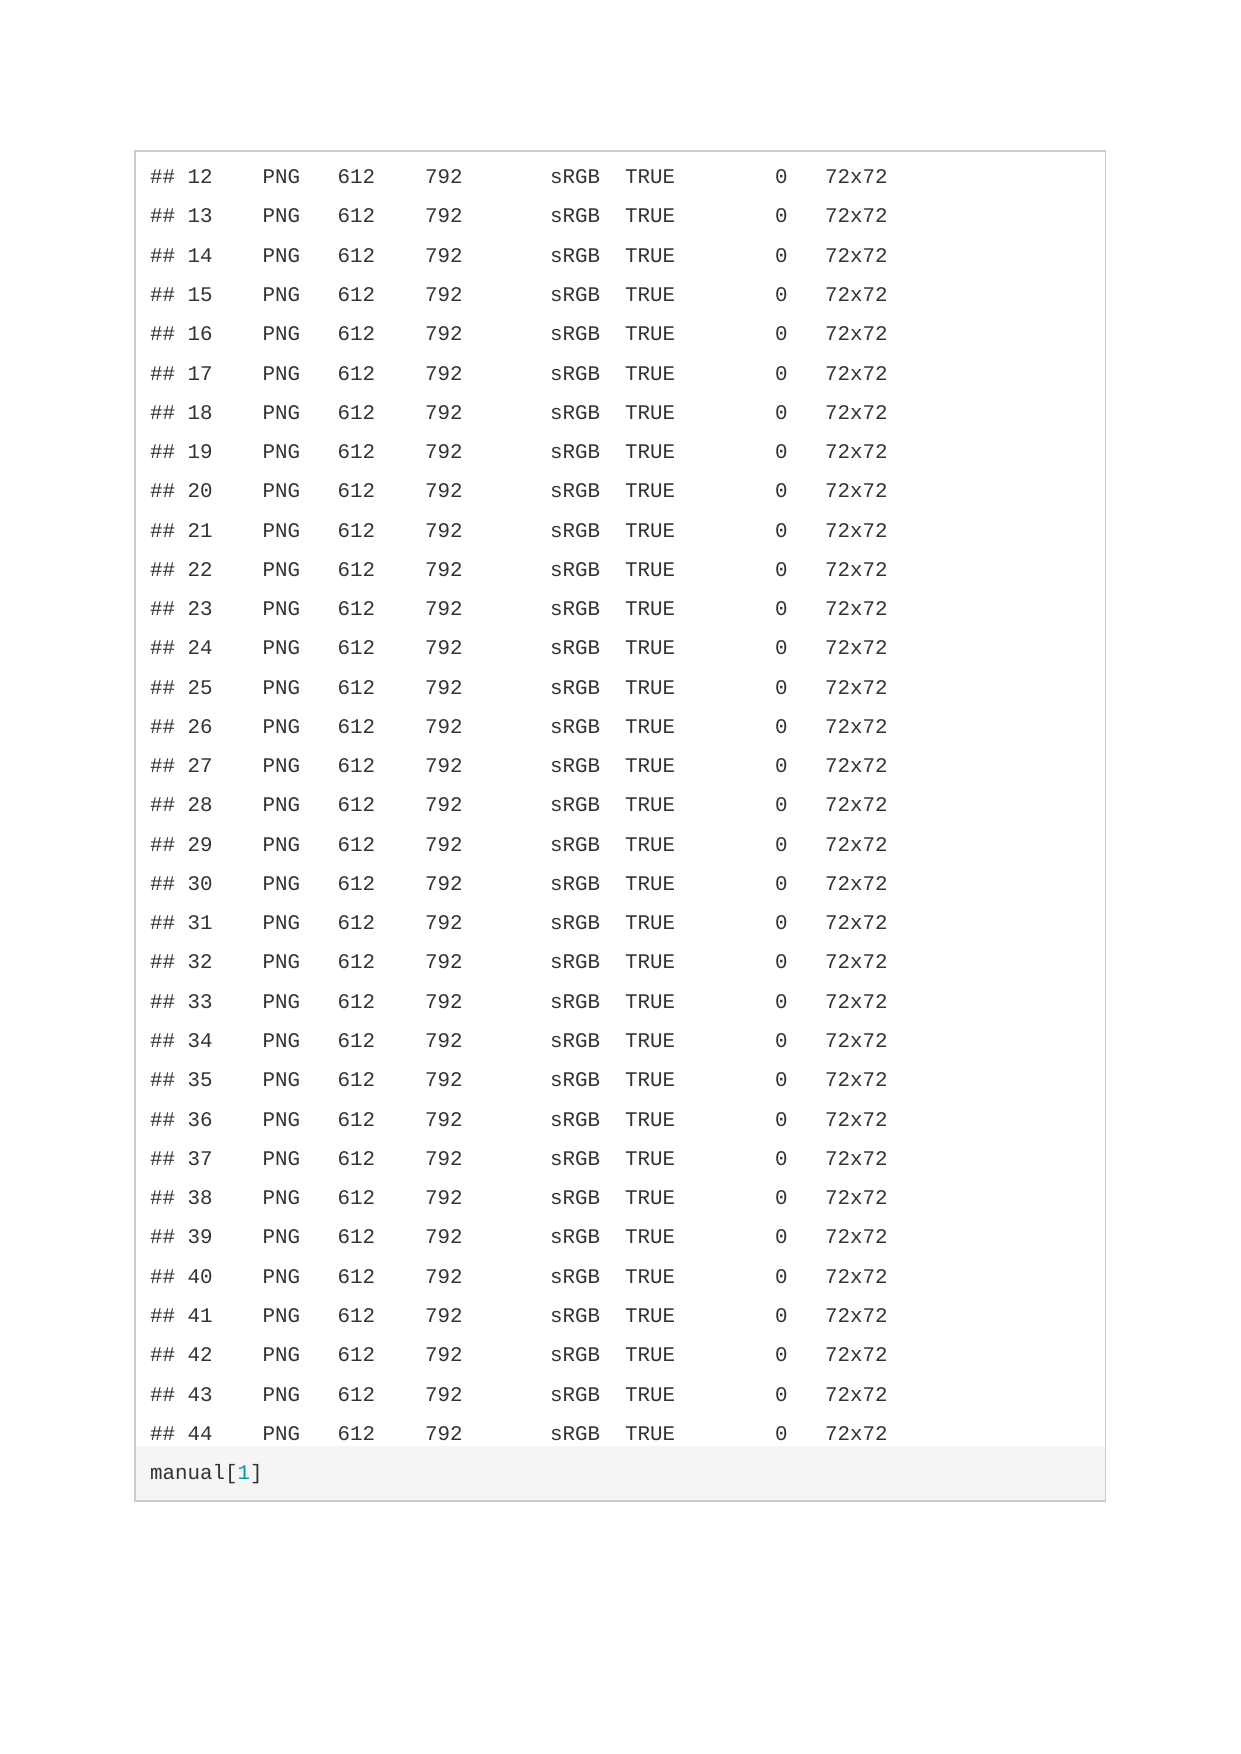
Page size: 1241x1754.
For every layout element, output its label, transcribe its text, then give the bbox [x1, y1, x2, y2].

text ## 23 PNG 612 792 sRGB TRUE 0 72x72 [136, 582, 1105, 621]
text ## 19 PNG 612 792 sRGB TRUE 0 72x72 [136, 425, 1105, 464]
text ## 30 PNG 612 792 sRGB TRUE 0 72x72 [136, 857, 1105, 896]
text ## 13 PNG 612 792 sRGB TRUE 0 72x72 [136, 189, 1105, 228]
text ## 29 PNG 612 792 sRGB TRUE 0 72x72 [136, 818, 1105, 857]
text ## 22 PNG 612 792 sRGB TRUE 0 72x72 [136, 543, 1105, 582]
text ## 12 PNG 612 792 sRGB TRUE 0 72x72 [136, 152, 1105, 189]
text ## 36 PNG 612 792 sRGB TRUE 0 72x72 [136, 1092, 1105, 1132]
text ## 38 PNG 612 792 sRGB TRUE 0 72x72 [136, 1171, 1105, 1210]
text ## 37 PNG 612 792 sRGB TRUE 0 72x72 [136, 1132, 1105, 1171]
text ## 32 PNG 612 792 sRGB TRUE 0 72x72 [136, 935, 1105, 975]
text ## 21 PNG 612 792 sRGB TRUE 0 72x72 [136, 503, 1105, 543]
text ## 44 PNG 612 792 sRGB TRUE 0 72x72 [136, 1407, 1105, 1446]
text ## 34 PNG 612 792 sRGB TRUE 0 72x72 [136, 1014, 1105, 1053]
text ## 42 PNG 612 792 sRGB TRUE 0 72x72 [136, 1328, 1105, 1367]
text ## 31 PNG 612 792 sRGB TRUE 0 72x72 [136, 896, 1105, 935]
text ## 41 PNG 612 792 sRGB TRUE 0 72x72 [136, 1289, 1105, 1328]
text ## 18 PNG 612 792 sRGB TRUE 0 72x72 [136, 386, 1105, 425]
text ## 39 PNG 612 792 sRGB TRUE 0 72x72 [136, 1210, 1105, 1249]
text ## 17 PNG 612 792 sRGB TRUE 0 72x72 [136, 346, 1105, 386]
text ## 43 PNG 612 792 sRGB TRUE 0 72x72 [136, 1367, 1105, 1407]
text ## 40 PNG 612 792 sRGB TRUE 0 72x72 [136, 1249, 1105, 1289]
text ## 20 PNG 612 792 sRGB TRUE 0 72x72 [136, 464, 1105, 503]
text ## 26 PNG 612 792 sRGB TRUE 0 72x72 [136, 700, 1105, 739]
text ## 15 PNG 612 792 sRGB TRUE 0 72x72 [136, 268, 1105, 307]
text manual[1] [136, 1446, 1105, 1500]
text ## 33 PNG 612 792 sRGB TRUE 0 72x72 [136, 975, 1105, 1014]
text ## 27 PNG 612 792 sRGB TRUE 0 72x72 [136, 739, 1105, 778]
text ## 14 PNG 612 792 sRGB TRUE 0 72x72 [136, 228, 1105, 268]
text ## 25 PNG 612 792 sRGB TRUE 0 72x72 [136, 661, 1105, 700]
text ## 35 PNG 612 792 sRGB TRUE 0 72x72 [136, 1053, 1105, 1092]
text ## 28 PNG 612 792 sRGB TRUE 0 72x72 [136, 778, 1105, 818]
text ## 24 PNG 612 792 sRGB TRUE 0 72x72 [136, 621, 1105, 661]
text ## 16 PNG 612 792 sRGB TRUE 0 72x72 [136, 307, 1105, 346]
